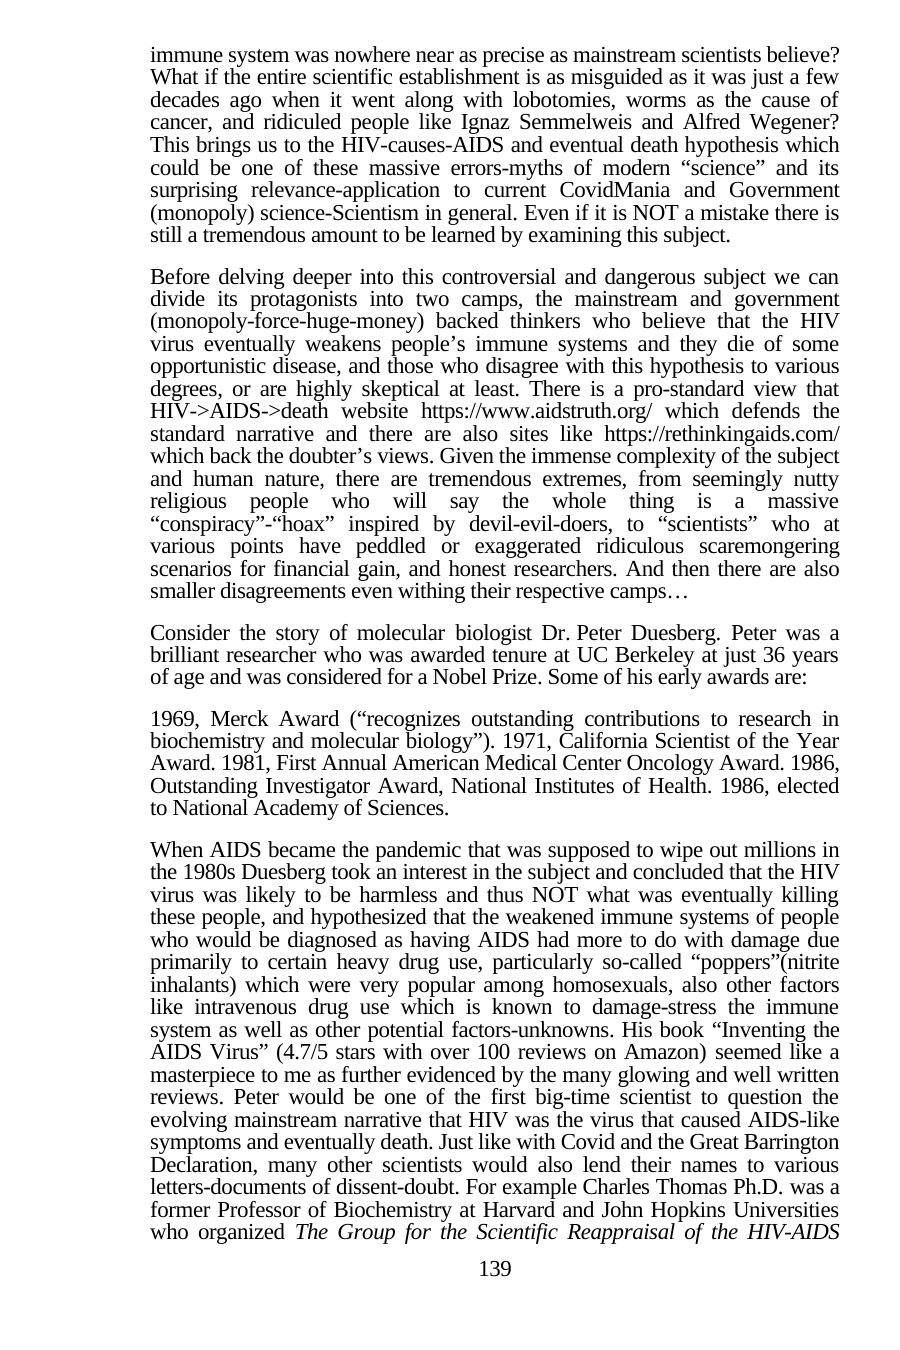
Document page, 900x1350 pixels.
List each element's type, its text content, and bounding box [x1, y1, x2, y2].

text Consider the story of molecular biologist Dr. Peter Duesberg. Peter was a brilliant researcher who was awarded tenure at UC Berkeley at just 36 years of age and was considered for a Nobel Prize. Some of his early awards are: [150, 622, 840, 690]
text 1969, Merck Award (“recognizes outstanding contributions to research in biochemistry and molecular biology”). 1971, California Scientist of the Year Award. 1981, First Annual American Medical Center Oncology Award. 1986, Outstanding Investigator Award, National Institutes of Health. 1986, elected to National Academy of Sciences. [150, 708, 840, 821]
text Before delving deeper into this controversial and dangerous subject we can divide its protagonists into two camps, the mainstream and government (monopoly-force-huge-money) backed thinkers who believe that the HIV virus eventually weakens people’s immune systems and they die of some opportunistic disease, and those who disagree with this hypothesis to various degrees, or are highly skeptical at least. There is a pro-standard view that HIV->AIDS->death website https://www.aidstruth.org/ which defends the standard narrative and there are also sites like https://rethinkingaids.com/ which back the doubter’s views. Given the immense complexity of the subject and human nature, there are tremendous extremes, from seemingly nutty religious people who will say the whole thing is a massive “conspiracy”-“hoax” inspired by devil-evil-doers, to “scientists” who at various points have peddled or exaggerated ridiculous scaremongering scenarios for financial gain, and honest researchers. And then there are also smaller disagreements even withing their respective camps… [150, 266, 840, 603]
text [150, 45, 840, 247]
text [150, 839, 840, 1244]
